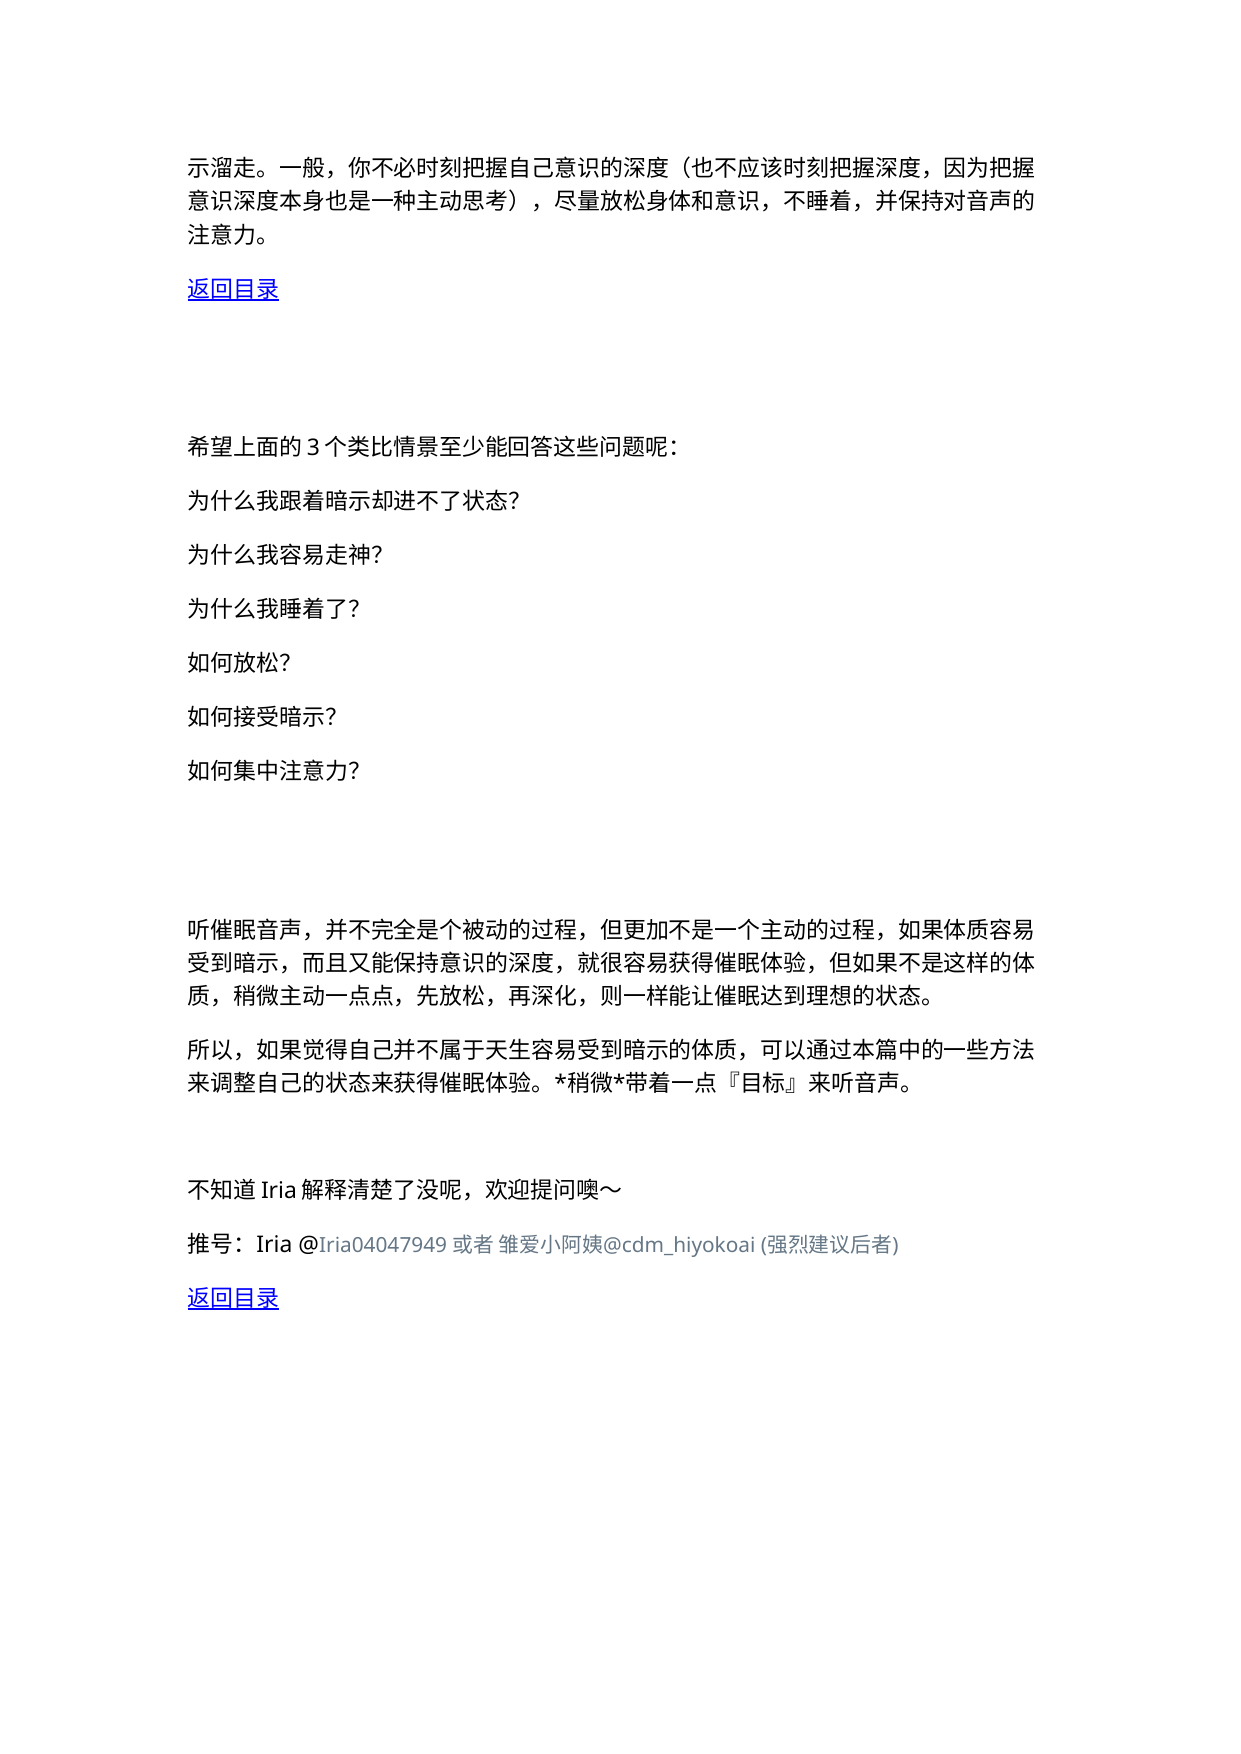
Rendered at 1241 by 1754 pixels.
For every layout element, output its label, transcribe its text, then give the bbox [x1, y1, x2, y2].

text 为什么我睡着了？ [187, 591, 1053, 624]
text 不知道Iria解释清楚了没呢，欢迎提问噢～ [187, 1171, 1053, 1205]
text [187, 150, 1053, 250]
text 所以，如果觉得自己并不属于天生容易受到暗示的体质，可以通过本篇中的一些方法来调整自己的状态来获得催眠体验。*稍微*带着一点『目标』来听音声。 [187, 1032, 1053, 1098]
text 推号：Iria @Iria04047949 或者 雏爱小阿姨@cdm_hiyokoai (强烈建议后者) [187, 1226, 1053, 1259]
text 听催眠音声，并不完全是个被动的过程，但更加不是一个主动的过程，如果体质容易受到暗示，而且又能保持意识的深度，就很容易获得催眠体验，但如果不是这样的体质，稍微主动一点点，先放松，再深化，则一样能让催眠达到理想的状态。 [187, 911, 1053, 1011]
text 为什么我跟着暗示却进不了状态？ [187, 483, 1053, 516]
text 返回目录 [187, 1280, 1053, 1313]
text 如何集中注意力？ [187, 753, 1053, 786]
text 返回目录 [187, 271, 1053, 304]
text 希望上面的3个类比情景至少能回答这些问题呢： [187, 429, 1053, 462]
text 如何接受暗示？ [187, 699, 1053, 732]
text 如何放松？ [187, 645, 1053, 678]
text 为什么我容易走神？ [187, 537, 1053, 570]
